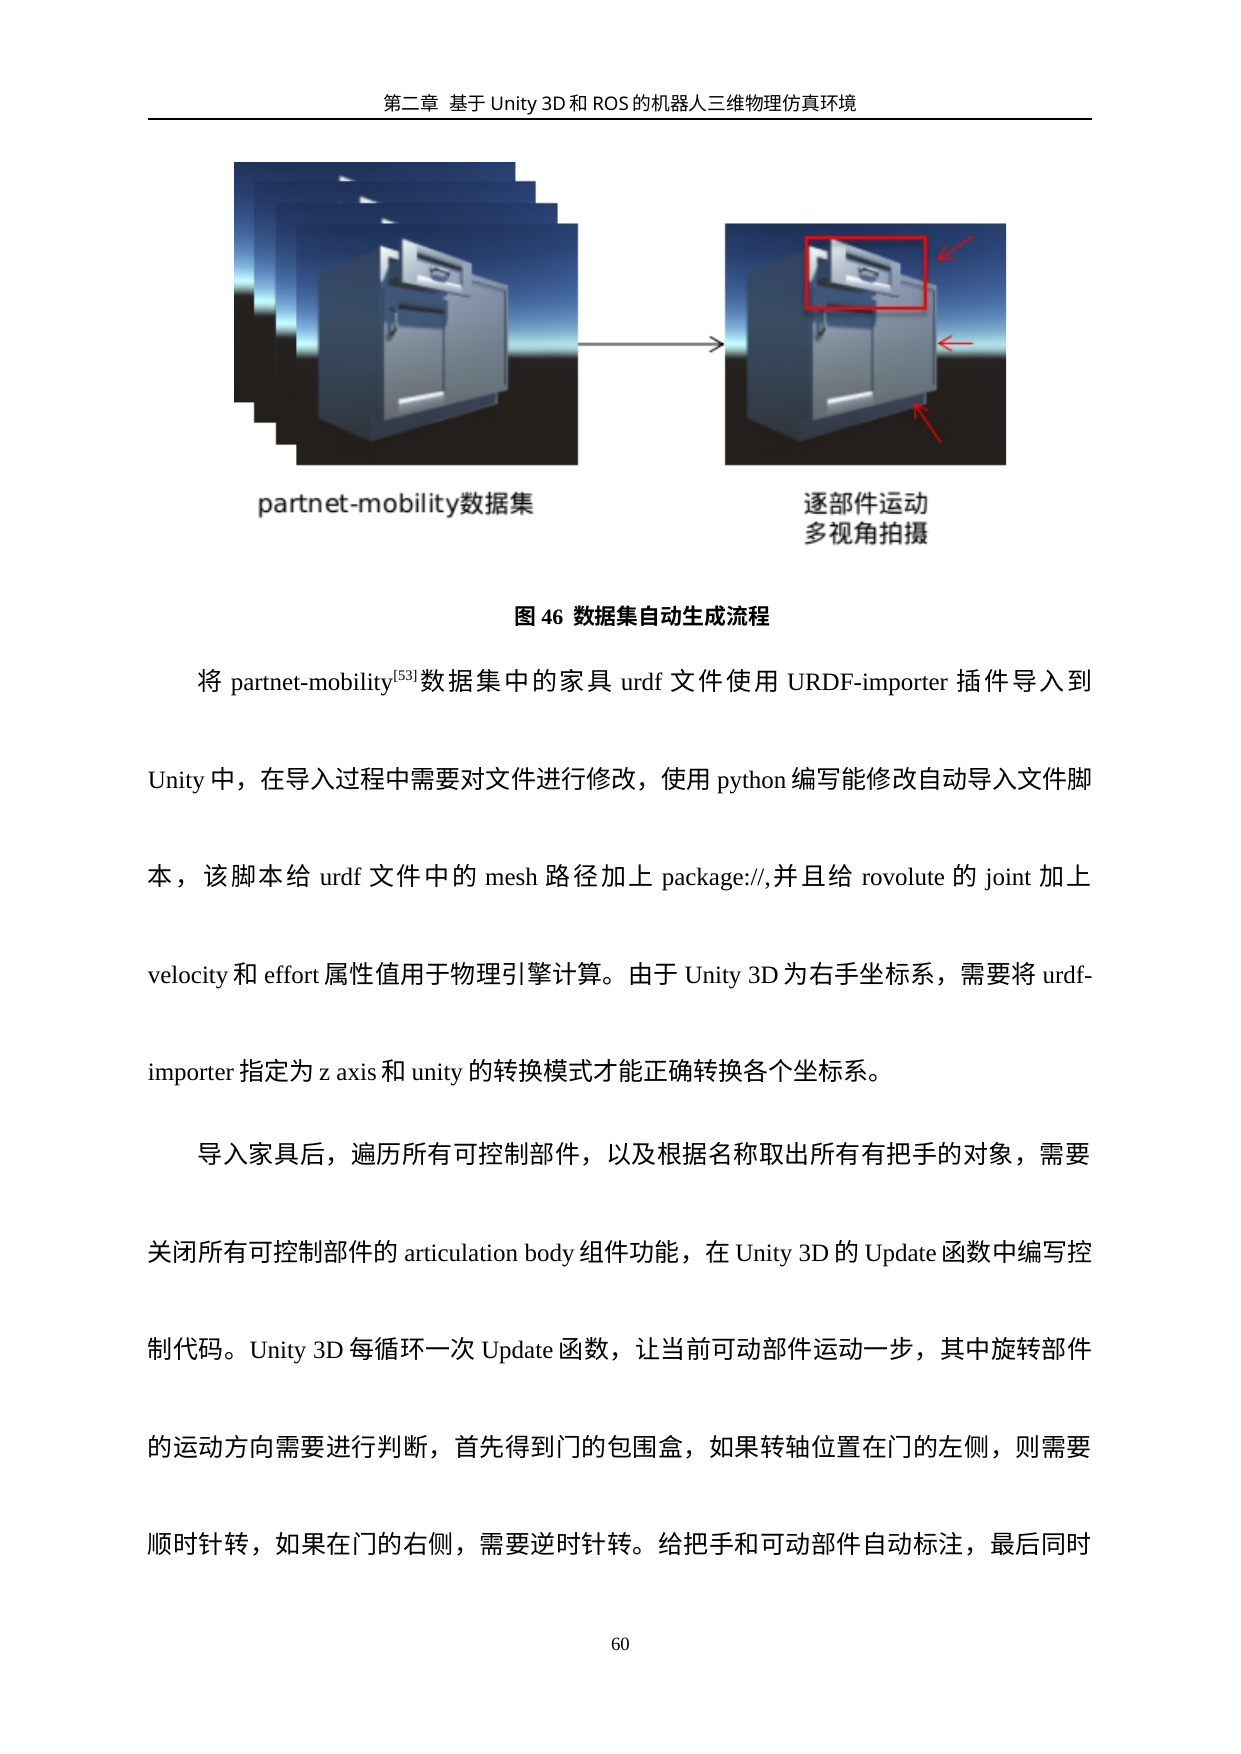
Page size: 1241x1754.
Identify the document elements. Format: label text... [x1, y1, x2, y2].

text 图 46 数据集自动生成流程 [148, 599, 1092, 631]
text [148, 1120, 1092, 1575]
picture [234, 162, 1007, 558]
text 将partnet-mobility[53]数据集中的家具urdf文件使用URDF-importer插件导入到Unity中，在导入过程中需要对文件进行修改，使用python编写能修改自动导入文件脚本，该脚本给urdf文件中的mesh路径加上package://,并且给rovolute的joint加上velocity和effort属性值用于物理引擎计算。由于Unity 3D为右手坐标系，需要将urdf-importer指定为z axis和unity的转换模式才能正确转换各个坐标系。 [148, 647, 1092, 1102]
